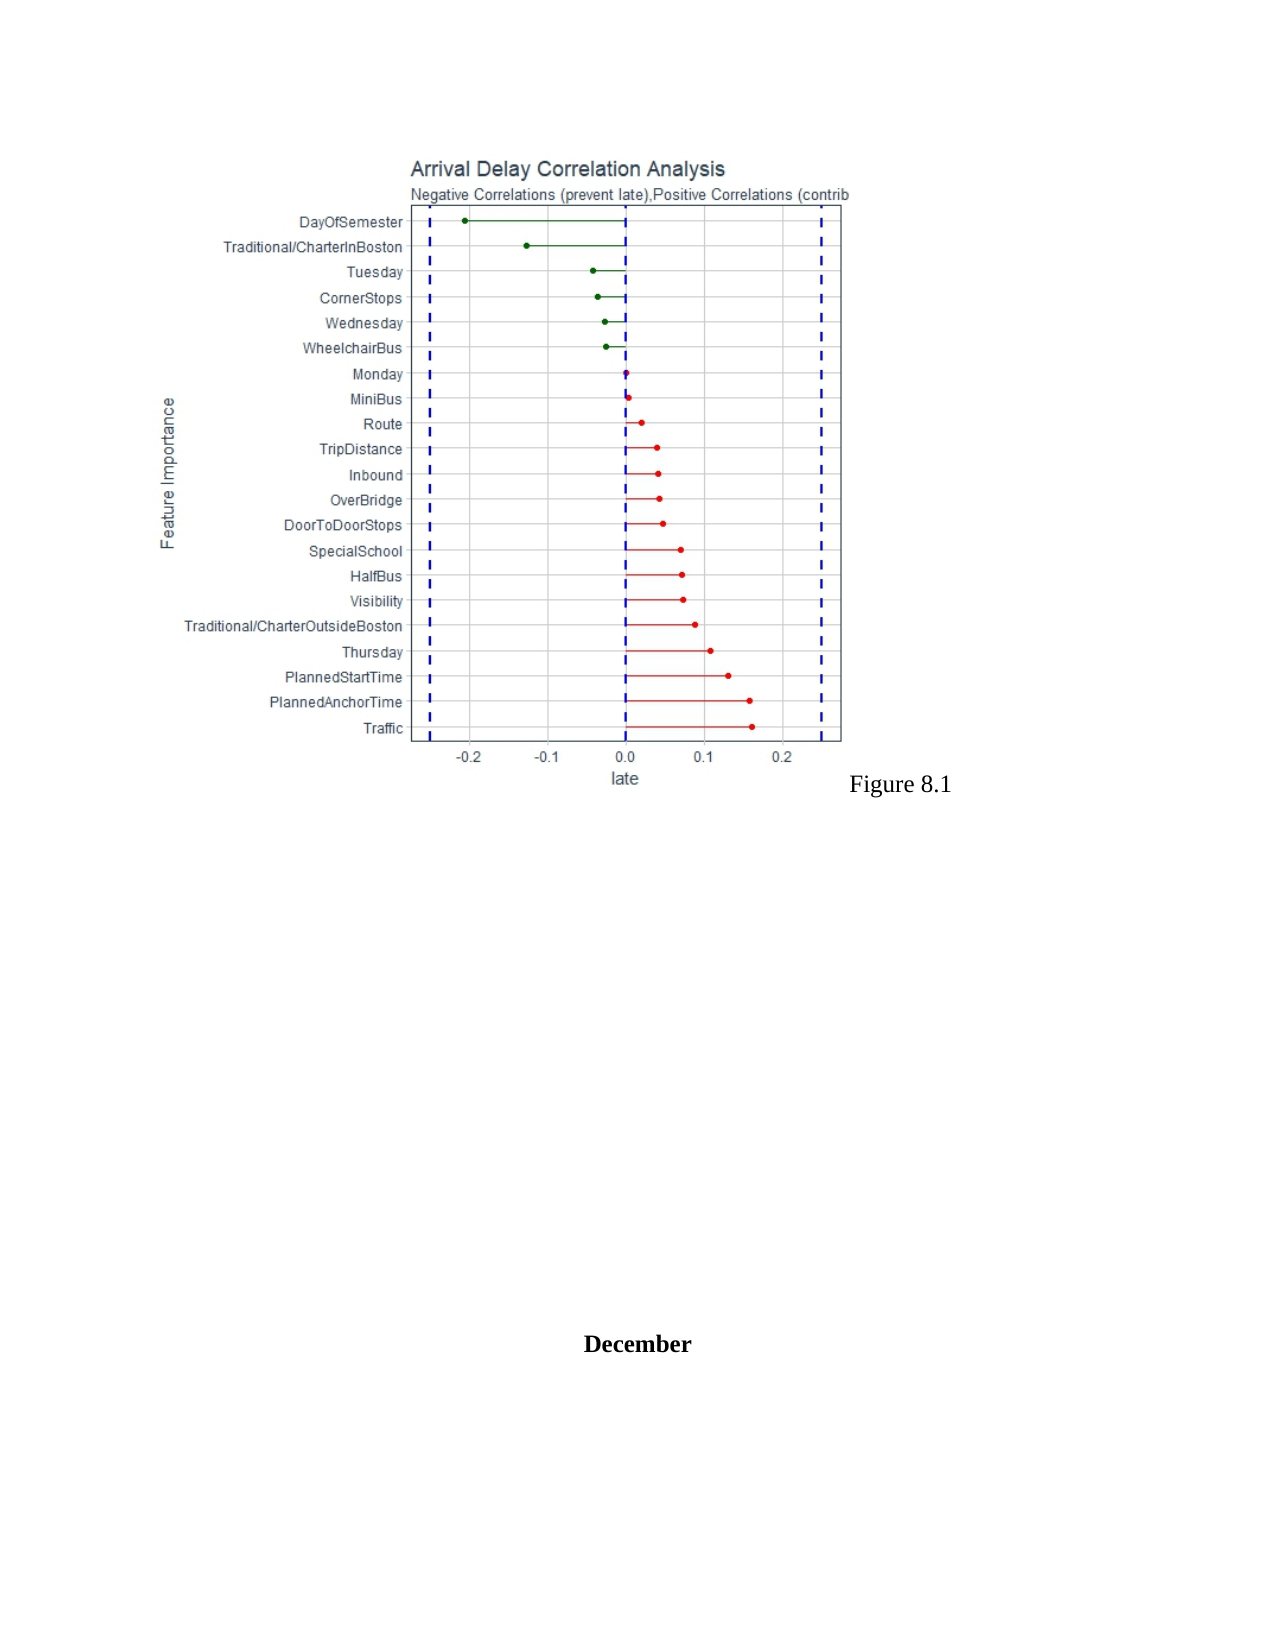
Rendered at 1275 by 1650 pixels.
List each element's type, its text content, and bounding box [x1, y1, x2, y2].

picture [150, 150, 850, 793]
text December [150, 1329, 1125, 1358]
